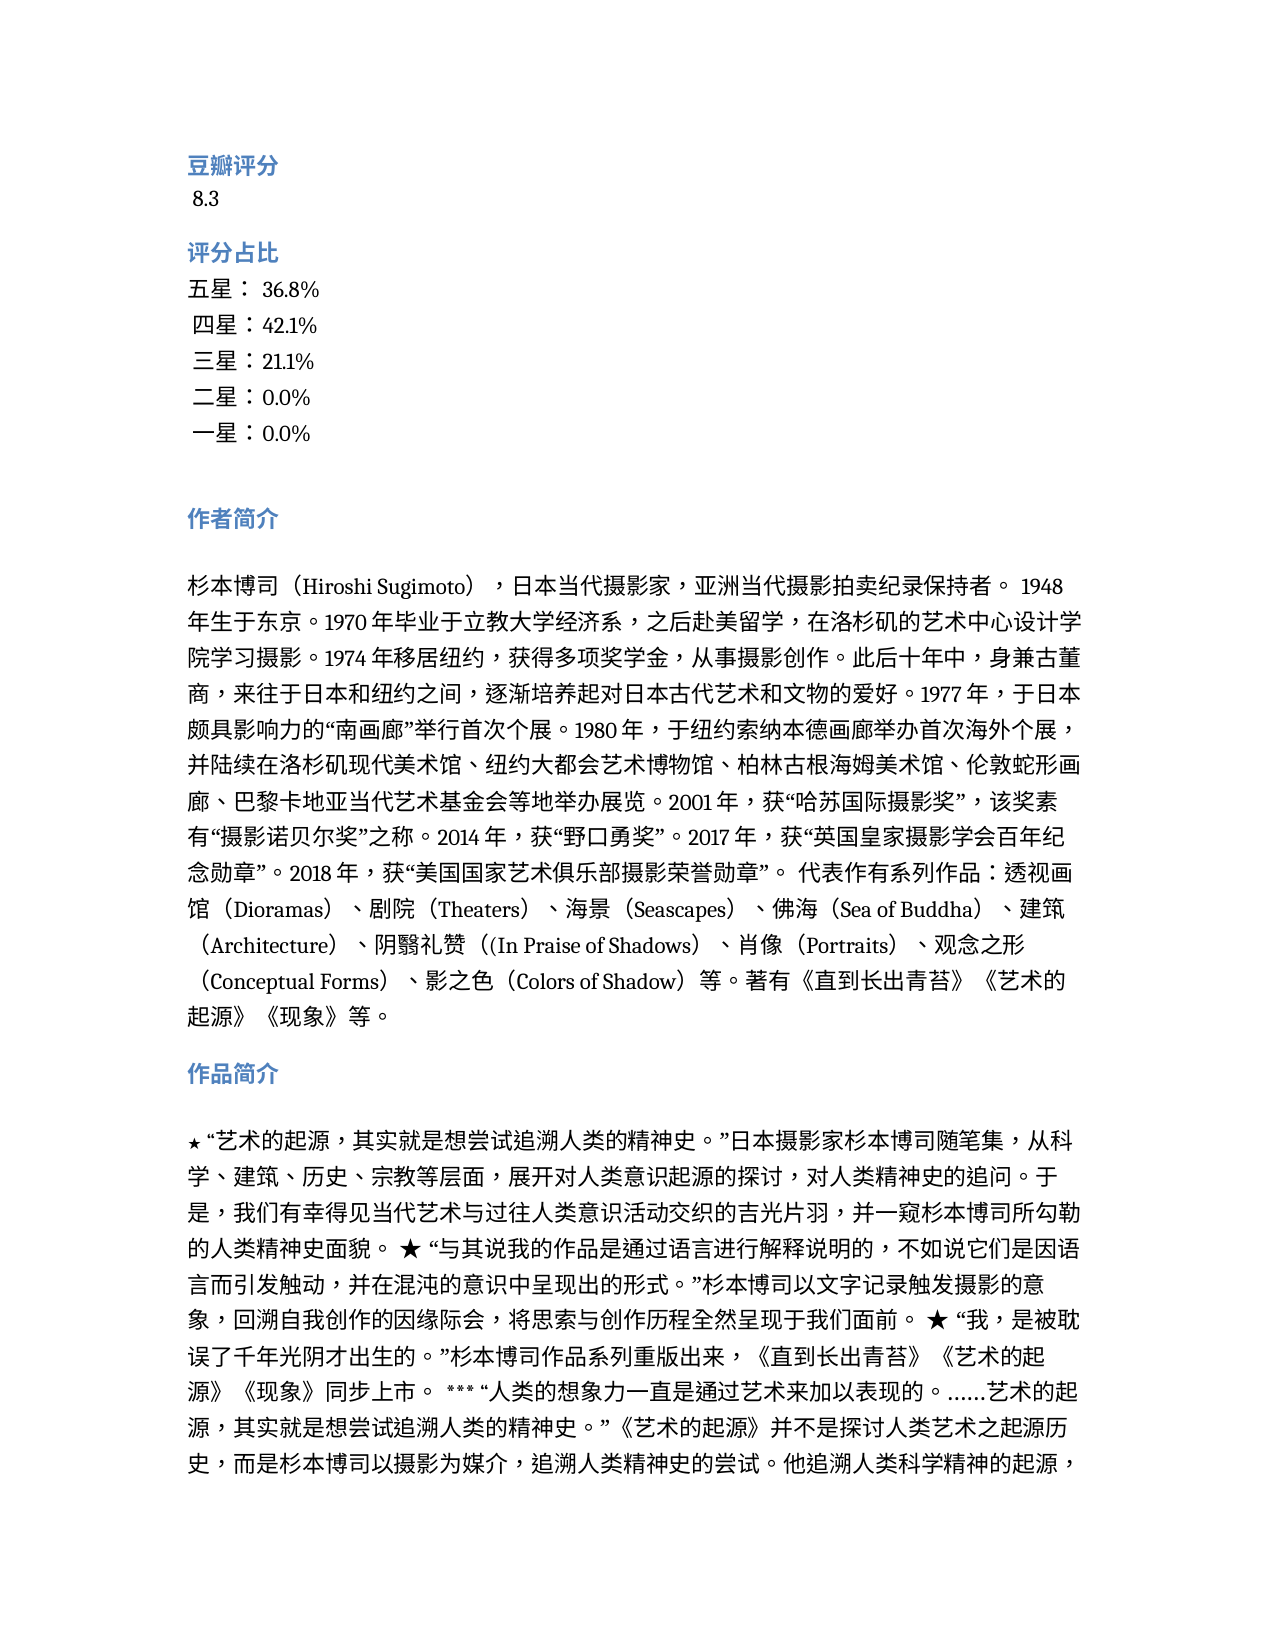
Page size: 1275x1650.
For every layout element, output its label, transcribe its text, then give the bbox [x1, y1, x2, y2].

text 五星： 36.8% 四星： 42.1% 三星： 21.1% 二星： 0.0% 一星： 0.0% [187, 273, 1087, 478]
subtitle 评分占比 [187, 237, 1087, 268]
subtitle 作品简介 [187, 1058, 1087, 1089]
text 杉本博司（Hiroshi Sugimoto），日本当代摄影家，亚洲当代摄影拍卖纪录保持者。 1948年生于东京。1970年毕业于立教大学经济系，之后赴美留学，在洛杉矶的艺术中心设计学院学习摄影。1974年移居纽约，获得多项奖学金，从事摄影创作。此后十年中，身兼古董商，来往于日本和纽约之间，逐渐培养起对日本古代艺术和文物的爱好。1977年，于日本颇具影响力的“南画廊”举行首次个展。1980年，于纽约索纳本德画廊举办首次海外个展，并陆续在洛杉矶现代美术馆、纽约大都会艺术博物馆、柏林古根海姆美术馆、伦敦蛇形画廊、巴黎卡地亚当代艺术基金会等地举办展览。2001年，获“哈苏国际摄影奖”，该奖素有“摄影诺贝尔奖”之称。2014年，获“野口勇奖”。2017年，获“英国皇家摄影学会百年纪念勋章”。2018年，获“美国国家艺术俱乐部摄影荣誉勋章”。 代表作有系列作品：透视画馆（Dioramas）、剧院（Theaters）、海景（Seascapes）、佛海（Sea of Buddha）、建筑（Architecture）、阴翳礼赞（(In Praise of Shadows）、肖像（Portraits）、观念之形（Conceptual Forms）、影之色（Colors of Shadow）等。著有《直到长出青苔》《艺术的起源》《现象》等。 [187, 539, 1087, 1032]
text 8.3 [187, 186, 1087, 212]
subtitle 作者简介 [187, 503, 1087, 534]
subtitle 豆瓣评分 [187, 150, 1087, 181]
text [187, 1094, 1087, 1479]
